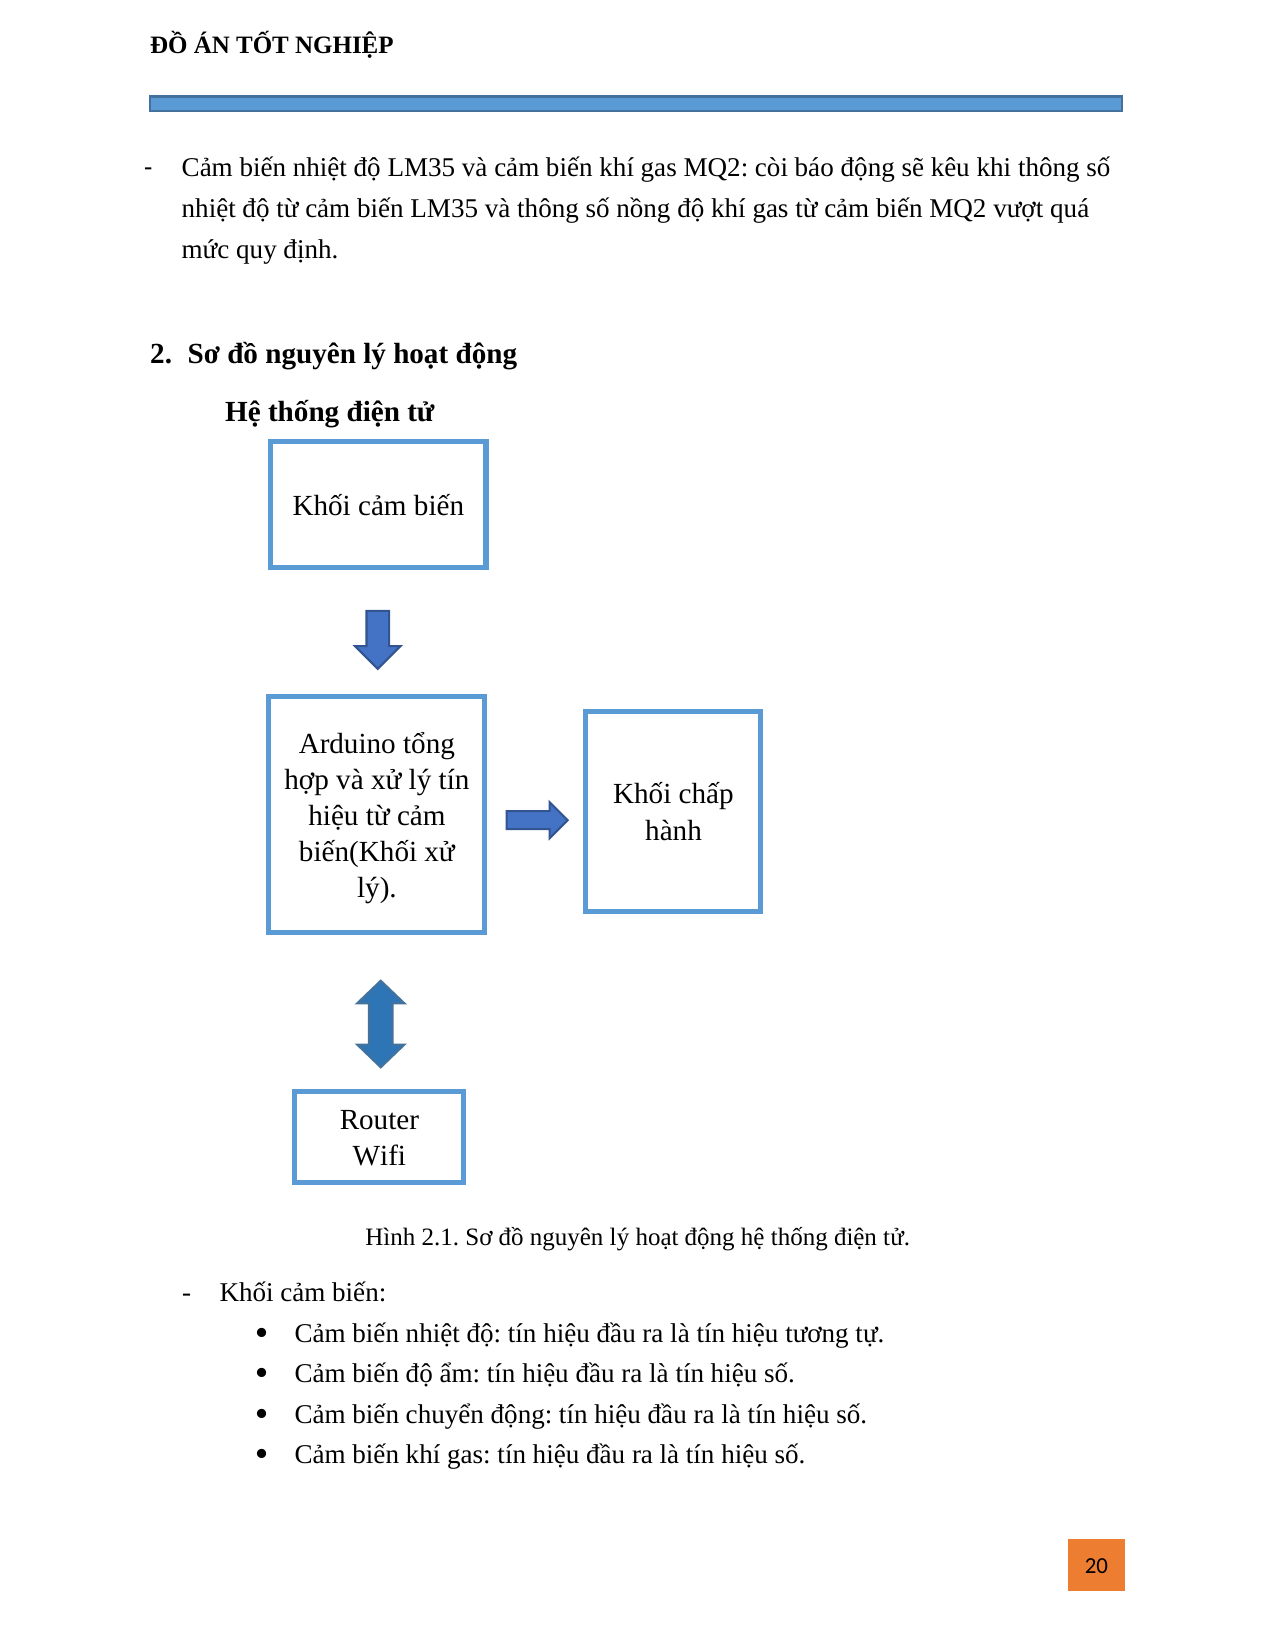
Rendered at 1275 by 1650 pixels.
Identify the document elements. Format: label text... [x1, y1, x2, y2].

list Khối cảm biến: [182, 1276, 1125, 1307]
text Hình 2.1. Sơ đồ nguyên lý hoạt động hệ thống điện tử. [150, 1222, 1125, 1251]
list Cảm biến chuyển động: tín hiệu đầu ra là tín hiệu số. [257, 1398, 1125, 1429]
subtitle Sơ đồ nguyên lý hoạt động [150, 337, 1125, 370]
subtitle Hệ thống điện tử [225, 394, 1125, 427]
list Cảm biến khí gas: tín hiệu đầu ra là tín hiệu số. [257, 1438, 1125, 1470]
list Cảm biến độ ẩm: tín hiệu đầu ra là tín hiệu số. [257, 1357, 1125, 1388]
list Cảm biến nhiệt độ: tín hiệu đầu ra là tín hiệu tương tự. [257, 1317, 1125, 1348]
list Cảm biến nhiệt độ LM35 và cảm biến khí gas MQ2: còi báo động sẽ kêu khi thông số nhiệt độ từ cảm biến LM35 và thông số nồng độ khí gas từ cảm biến MQ2 vượt quá mức quy định. [144, 150, 1125, 264]
